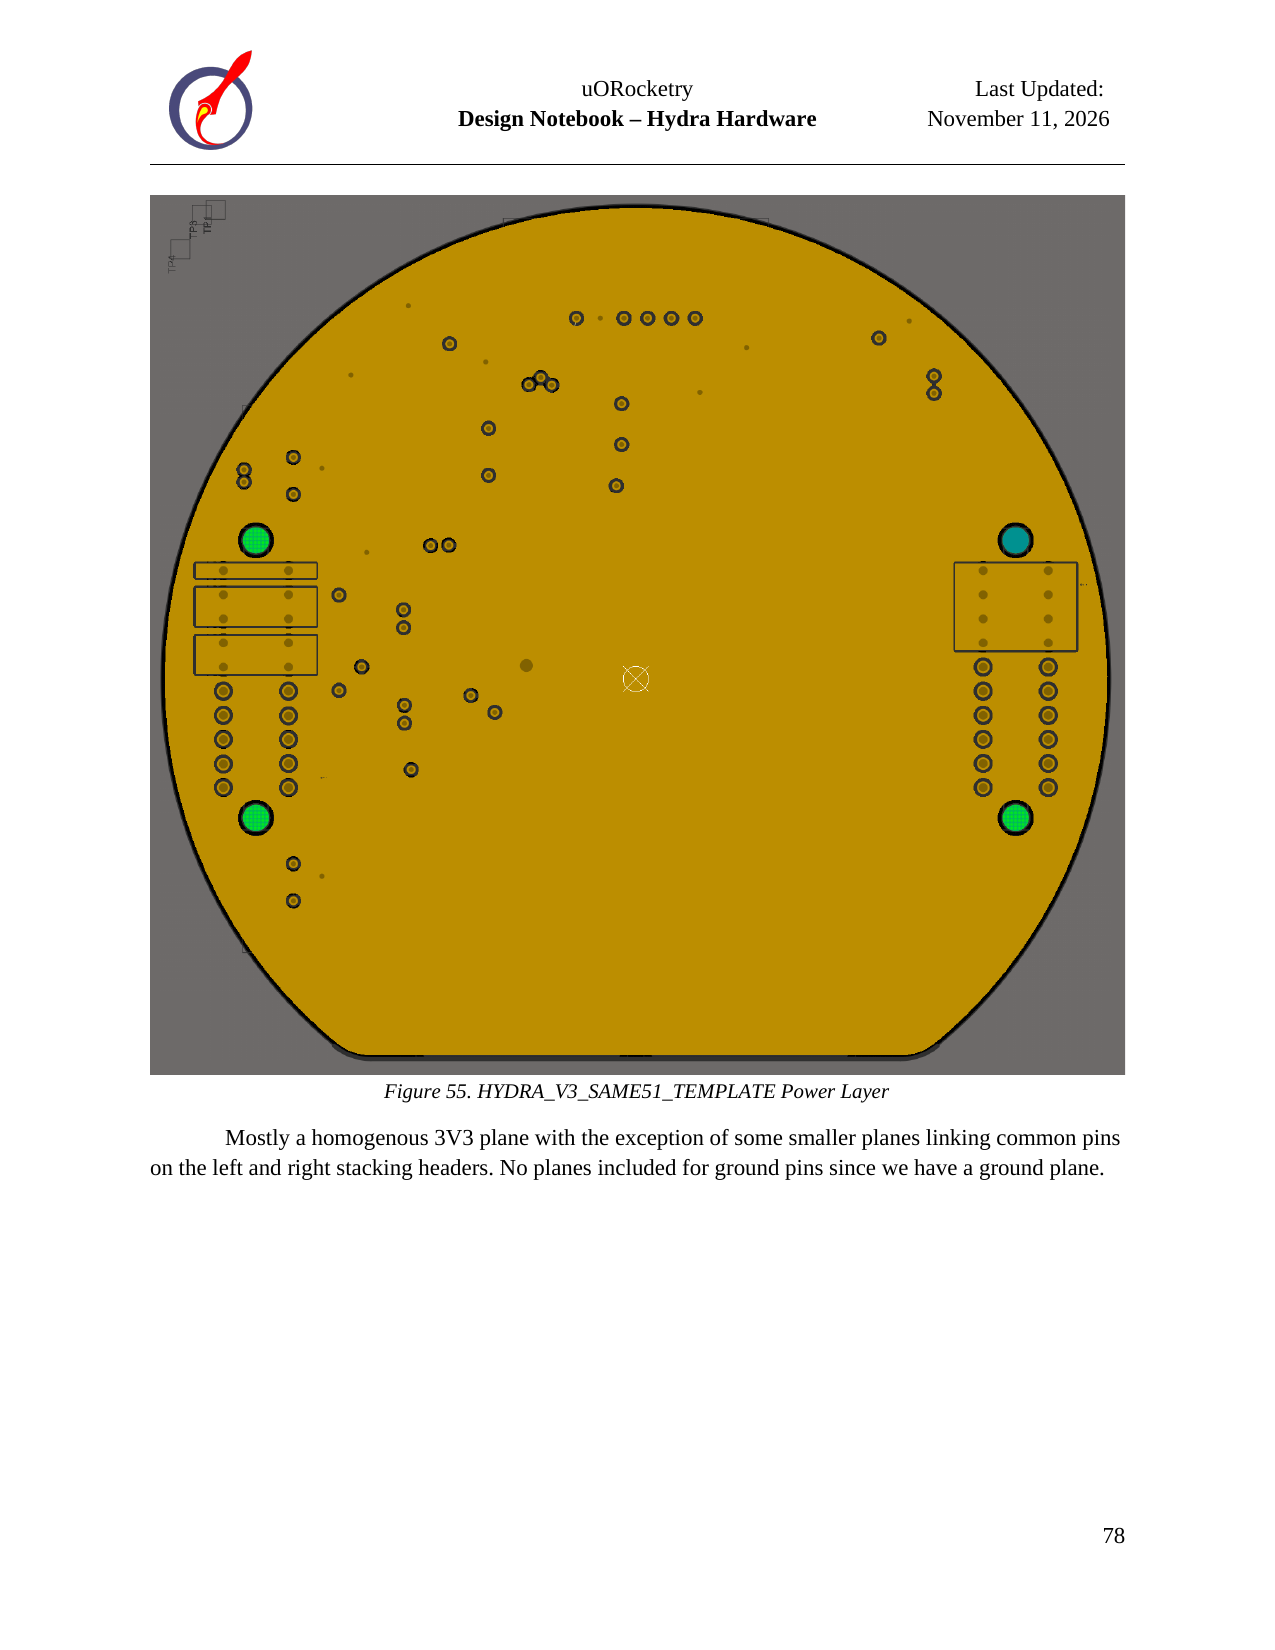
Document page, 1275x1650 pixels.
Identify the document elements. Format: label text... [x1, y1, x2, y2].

picture [150, 195, 1125, 1075]
picture [165, 46, 258, 152]
text Mostly a homogenous 3V3 plane with the exception of some smaller planes linking common pins on the left and right stacking headers. No planes included for ground pins since we have a ground plane. [150, 1123, 1125, 1180]
text Figure 55. HYDRA_V3_SAME51_TEMPLATE Power Layer [150, 1079, 1125, 1103]
